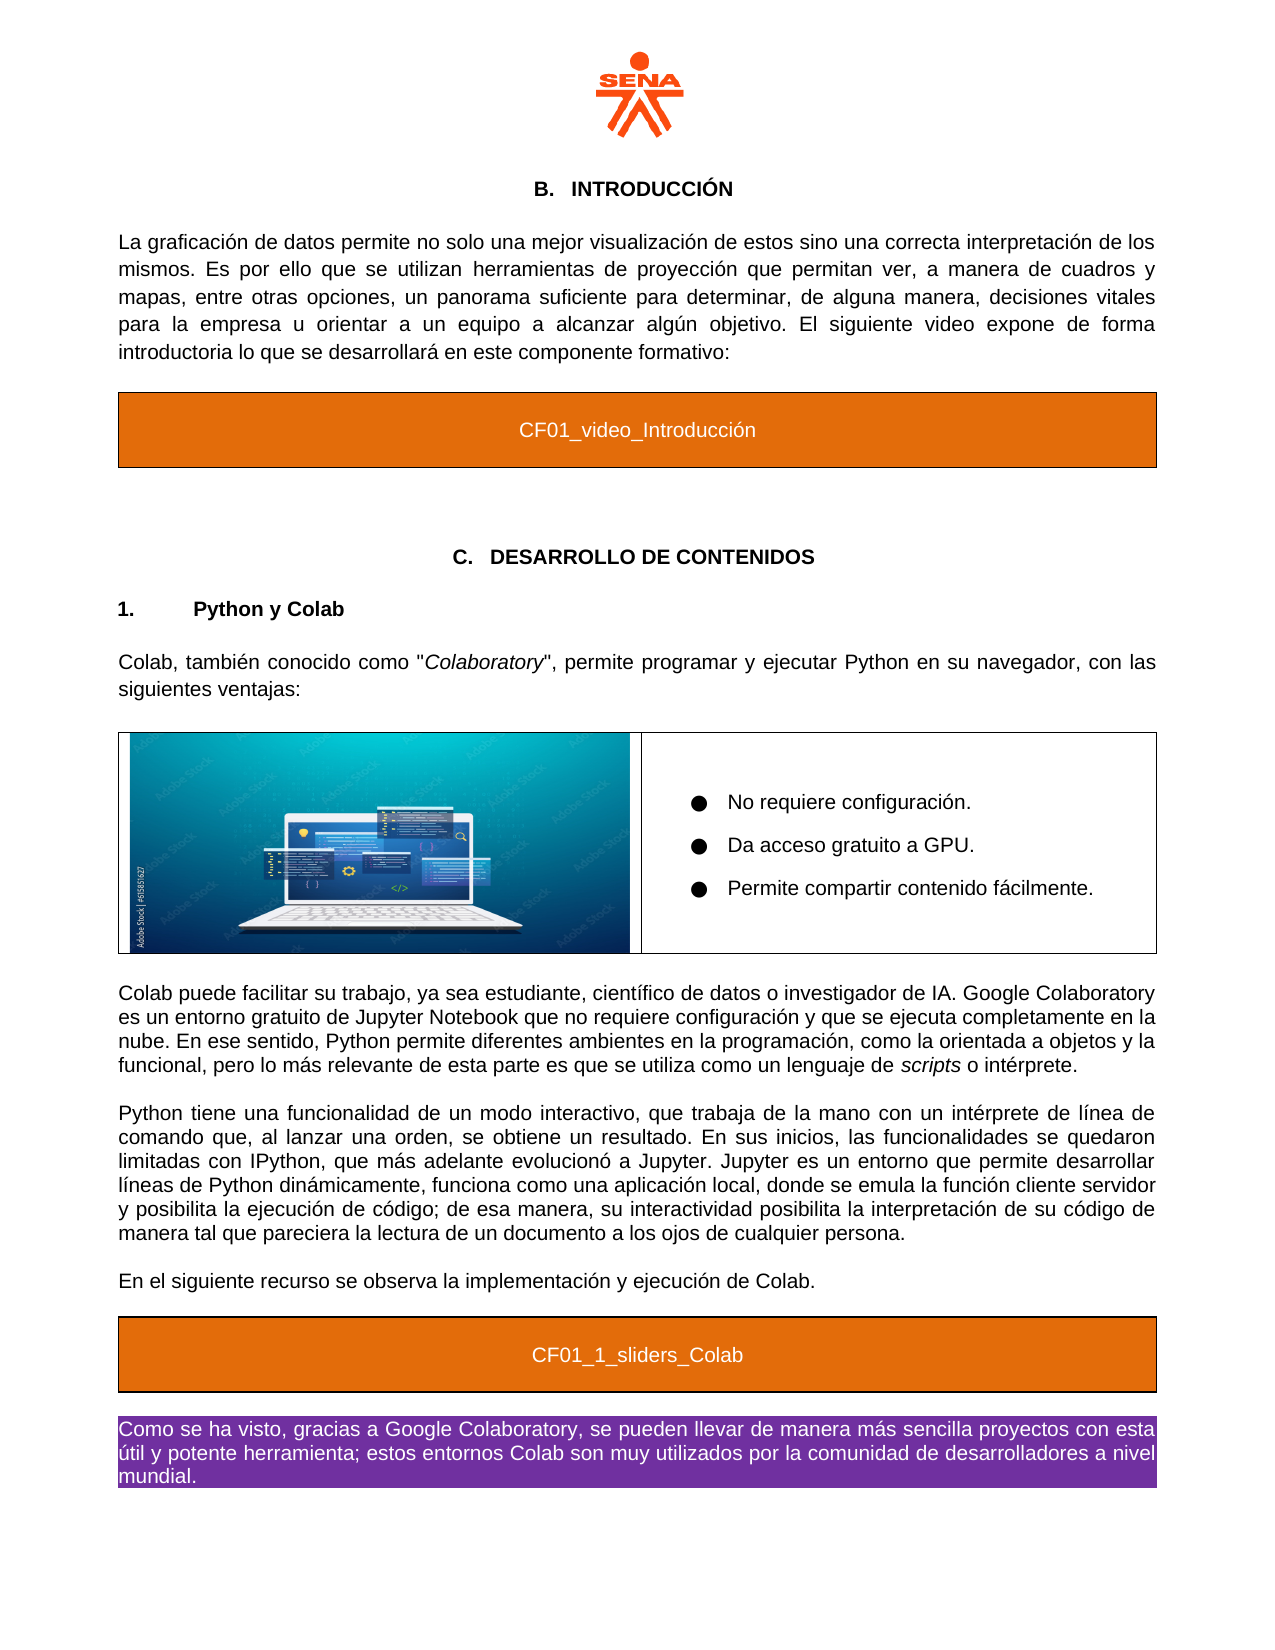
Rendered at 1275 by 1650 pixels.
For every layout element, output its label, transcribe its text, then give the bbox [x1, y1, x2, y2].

text Python tiene una funcionalidad de un modo interactivo, que trabaja de la mano con un intérprete de línea de comando que, al lanzar una orden, se obtiene un resultado. En sus inicios, las funcionalidades se quedaron limitadas con IPython, que más adelante evolucionó a Jupyter. Jupyter es un entorno que permite desarrollar líneas de Python dinámicamente, funciona como una aplicación local, donde se emula la función cliente servidor y posibilita la ejecución de código; de esa manera, su interactividad posibilita la interpretación de su código de manera tal que pareciera la lectura de un documento a los ojos de cualquier persona. [118, 1101, 1157, 1244]
text Como se ha visto, gracias a Google Colaboratory, se pueden llevar de manera más sencilla proyectos con esta útil y potente herramienta; estos entornos Colab son muy utilizados por la comunidad de desarrolladores a nivel mundial. [118, 1416, 1157, 1488]
table_header CF01_1_sliders_Colab [119, 1318, 1156, 1391]
picture [585, 48, 690, 142]
table_header [630, 733, 641, 952]
text La graficación de datos permite no solo una mejor visualización de estos sino una correcta interpretación de los mismos. Es por ello que se utilizan herramientas de proyección que permitan ver, a manera de cuadros y mapas, entre otras opciones, un panorama suficiente para determinar, de alguna manera, decisiones vitales para la empresa u orientar a un equipo a alcanzar algún objetivo. El siguiente video expone de forma introductoria lo que se desarrollará en este componente formativo: [118, 230, 1157, 364]
picture [129, 733, 630, 953]
list DESARROLLO DE CONTENIDOS [110, 544, 1157, 568]
text Colab, también conocido como "Colaboratory", permite programar y ejecutar Python en su navegador, con las siguientes ventajas: [118, 649, 1157, 701]
table_header No requiere configuración. Da acceso gratuito a GPU. Permite compartir contenido fácilmente. [642, 733, 1156, 952]
list Python y Colab [117, 597, 1157, 621]
table_header [119, 733, 129, 952]
table_header CF01_video_Introducción [119, 393, 1156, 467]
list INTRODUCCIÓN [110, 177, 1157, 201]
text En el siguiente recurso se observa la implementación y ejecución de Colab. [118, 1268, 1157, 1292]
text Colab puede facilitar su trabajo, ya sea estudiante, científico de datos o investigador de IA. Google Colaboratory es un entorno gratuito de Jupyter Notebook que no requiere configuración y que se ejecuta completamente en la nube. En ese sentido, Python permite diferentes ambientes en la programación, como la orientada a objetos y la funcional, pero lo más relevante de esta parte es que se utiliza como un lenguaje de scripts o intérprete. [118, 981, 1157, 1077]
